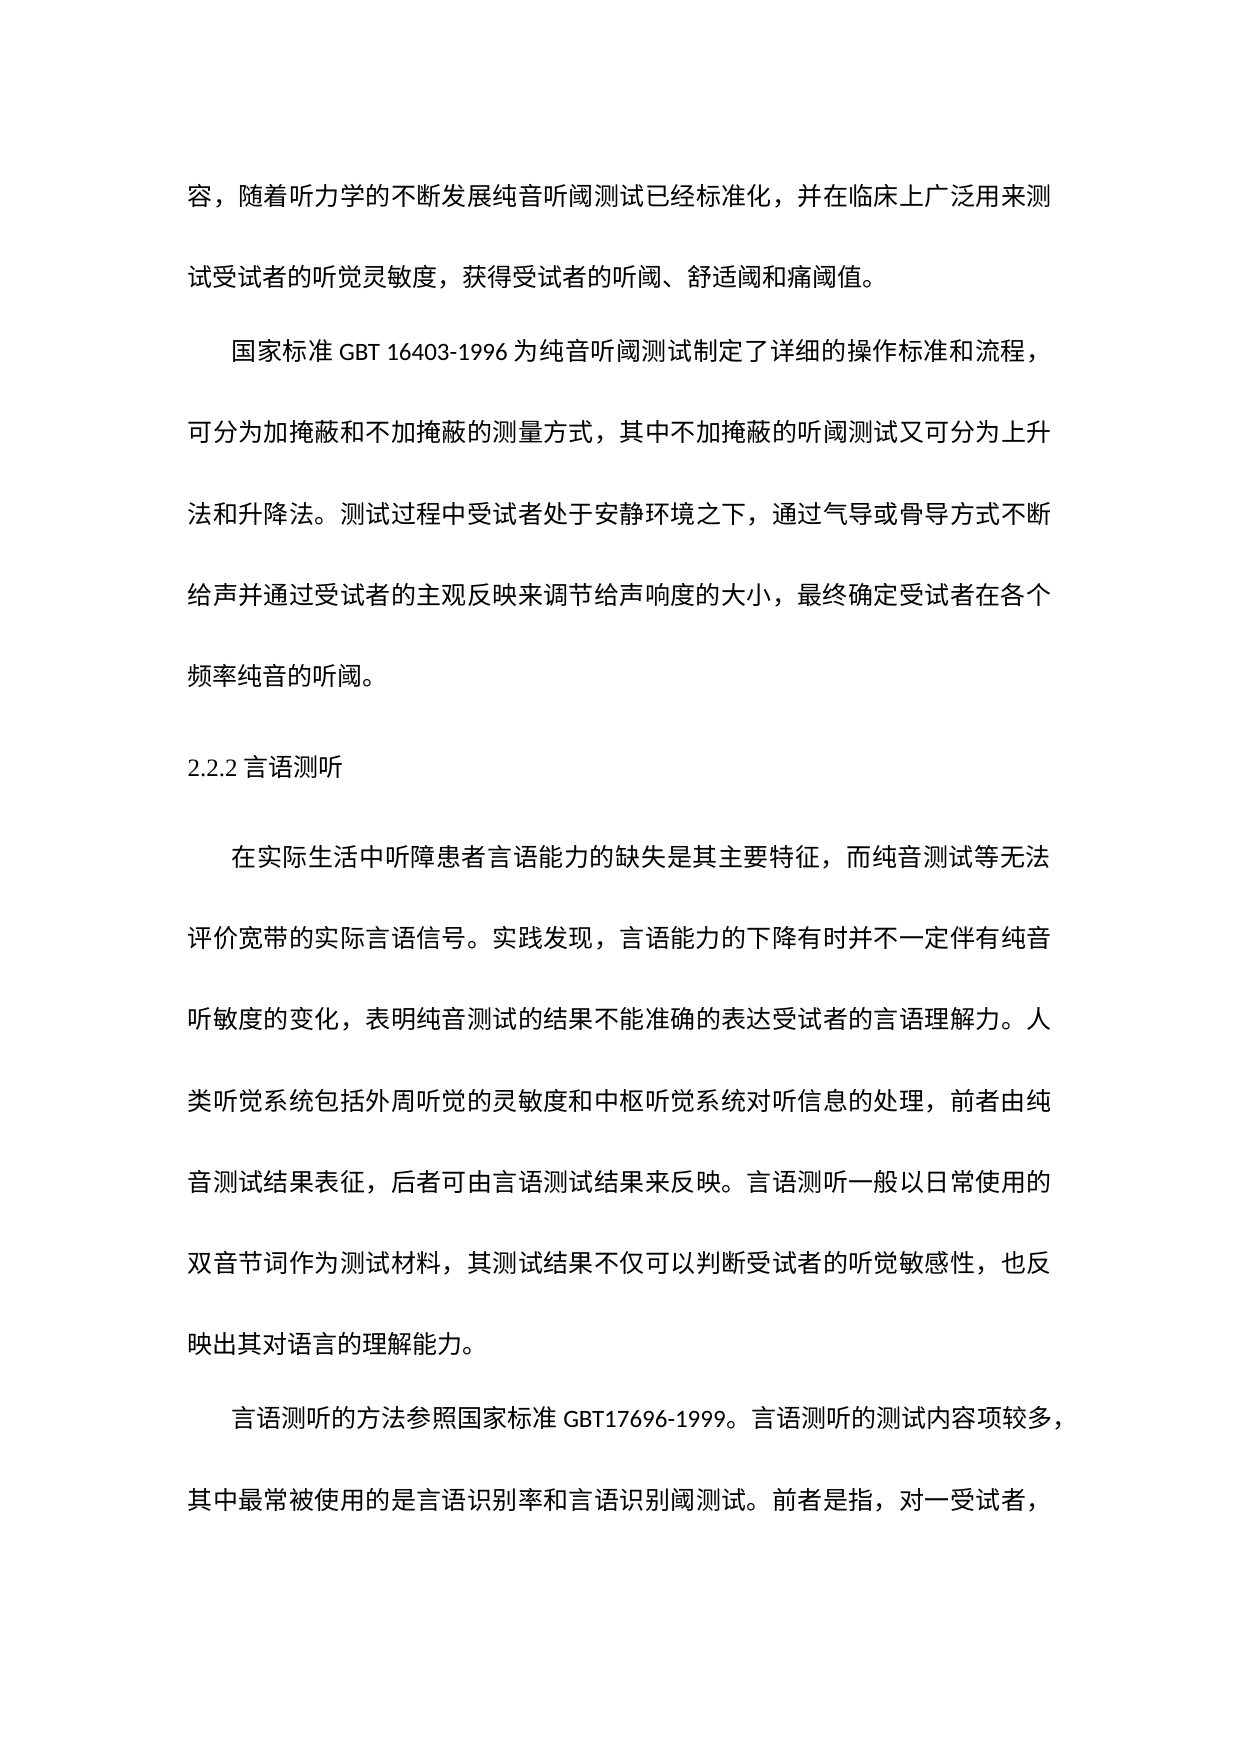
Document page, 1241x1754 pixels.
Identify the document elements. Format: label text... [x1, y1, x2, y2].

list 言语测听 [187, 733, 1053, 798]
text 国家标准GBT 16403-1996为纯音听阈测试制定了详细的操作标准和流程，可分为加掩蔽和不加掩蔽的测量方式，其中不加掩蔽的听阈测试又可分为上升法和升降法。测试过程中受试者处于安静环境之下，通过气导或骨导方式不断给声并通过受试者的主观反映来调节给声响度的大小，最终确定受试者在各个频率纯音的听阈。 [187, 317, 1053, 707]
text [187, 162, 1053, 308]
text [187, 1384, 1053, 1531]
text 在实际生活中听障患者言语能力的缺失是其主要特征，而纯音测试等无法评价宽带的实际言语信号。实践发现，言语能力的下降有时并不一定伴有纯音听敏度的变化，表明纯音测试的结果不能准确的表达受试者的言语理解力。人类听觉系统包括外周听觉的灵敏度和中枢听觉系统对听信息的处理，前者由纯音测试结果表征，后者可由言语测试结果来反映。言语测听一般以日常使用的双音节词作为测试材料，其测试结果不仅可以判断受试者的听觉敏感性，也反映出其对语言的理解能力。 [187, 823, 1053, 1375]
